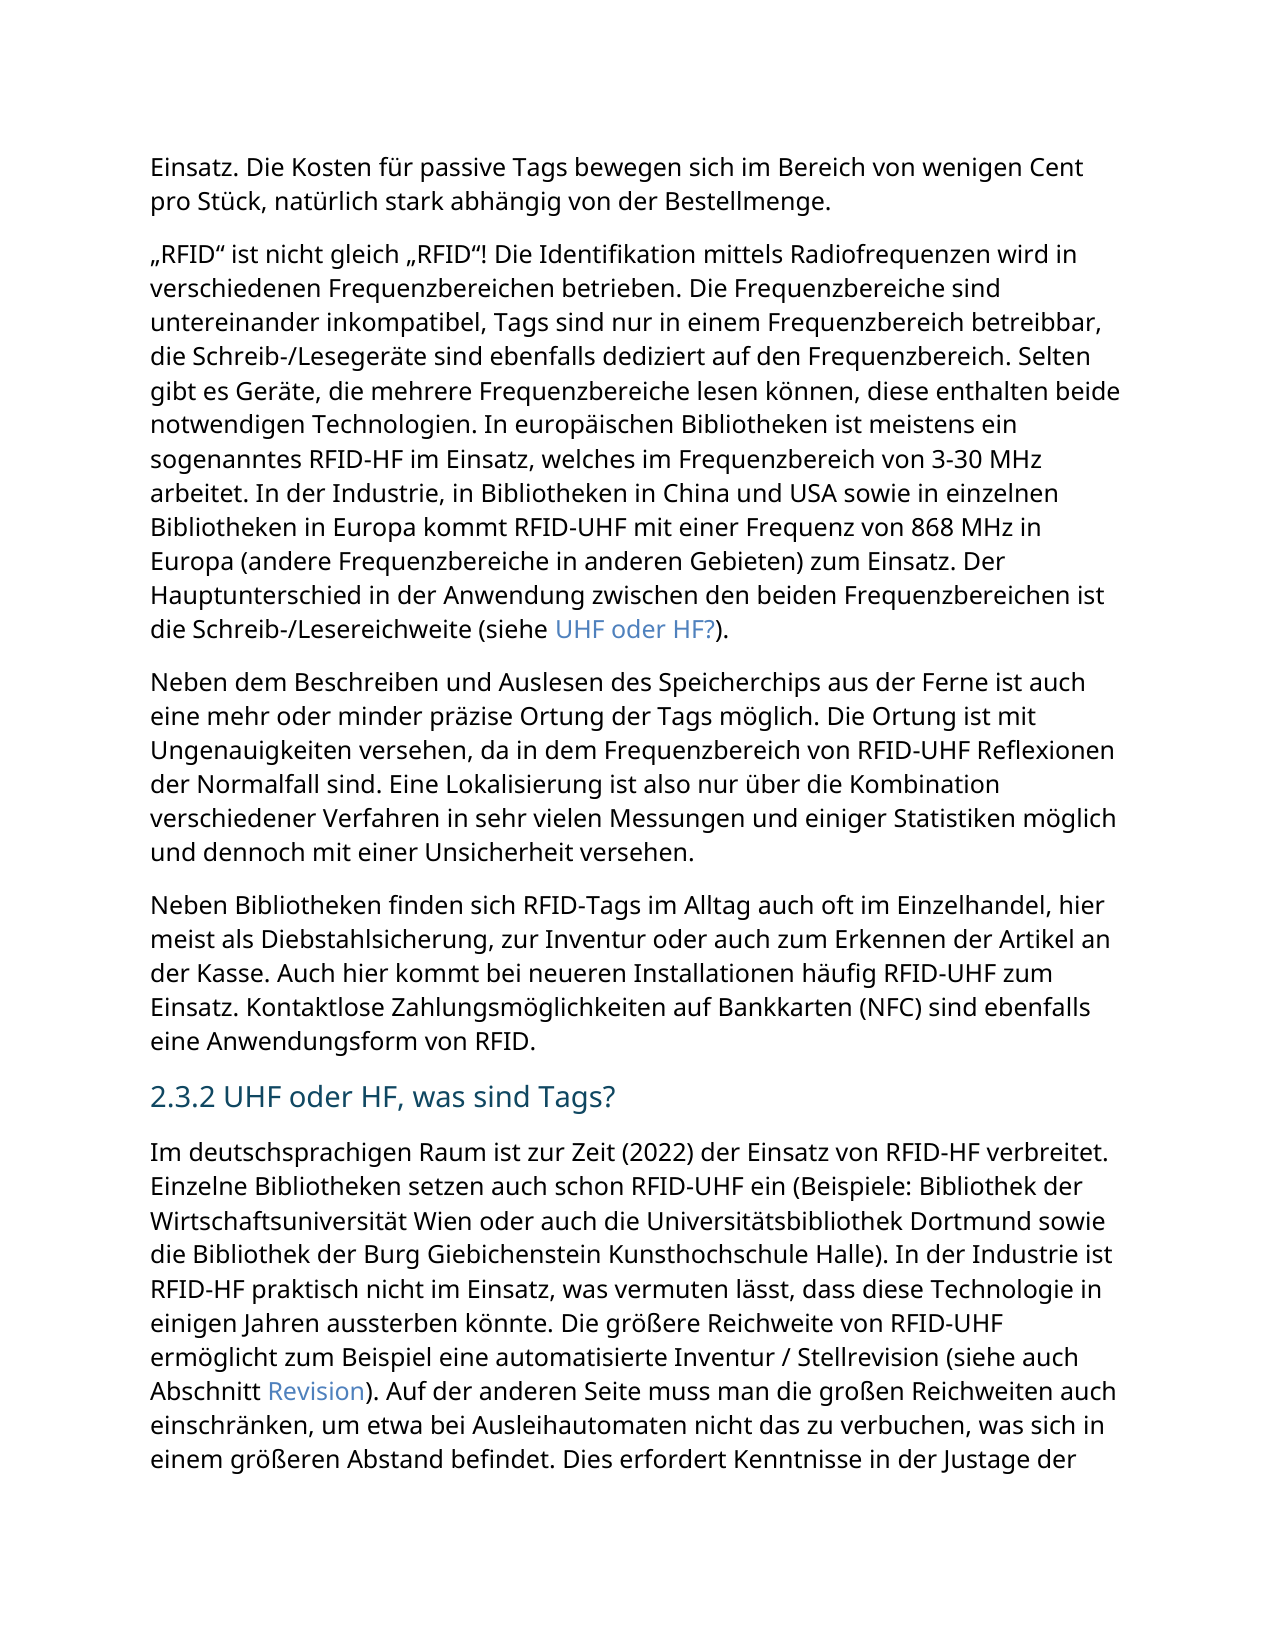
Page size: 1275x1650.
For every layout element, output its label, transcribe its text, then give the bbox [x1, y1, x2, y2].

text Neben Bibliotheken finden sich RFID-Tags im Alltag auch oft im Einzelhandel, hier meist als Diebstahlsicherung, zur Inventur oder auch zum Erkennen der Artikel an der Kasse. Auch hier kommt bei neueren Installationen häufig RFID-UHF zum Einsatz. Kontaktlose Zahlungsmöglichkeiten auf Bankkarten (NFC) sind ebenfalls eine Anwendungsform von RFID. [150, 887, 1125, 1058]
subtitle 2.3.2 UHF oder HF, was sind Tags? [150, 1077, 1125, 1116]
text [150, 150, 1125, 218]
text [150, 1135, 1125, 1476]
text Neben dem Beschreiben und Auslesen des Speicherchips aus der Ferne ist auch eine mehr oder minder präzise Ortung der Tags möglich. Die Ortung ist mit Ungenauigkeiten versehen, da in dem Frequenzbereich von RFID-UHF Reflexionen der Normalfall sind. Eine Lokalisierung ist also nur über die Kombination verschiedener Verfahren in sehr vielen Messungen und einiger Statistiken möglich und dennoch mit einer Unsicherheit versehen. [150, 664, 1125, 869]
text „RFID“ ist nicht gleich „RFID“! Die Identifikation mittels Radiofrequenzen wird in verschiedenen Frequenzbereichen betrieben. Die Frequenzbereiche sind untereinander inkompatibel, Tags sind nur in einem Frequenzbereich betreibbar, die Schreib-/Lesegeräte sind ebenfalls dediziert auf den Frequenzbereich. Selten gibt es Geräte, die mehrere Frequenzbereiche lesen können, diese enthalten beide notwendigen Technologien. In europäischen Bibliotheken ist meistens ein sogenanntes RFID-HF im Einsatz, welches im Frequenzbereich von 3-30 MHz arbeitet. In der Industrie, in Bibliotheken in China und USA sowie in einzelnen Bibliotheken in Europa kommt RFID-UHF mit einer Frequenz von 868 MHz in Europa (andere Frequenzbereiche in anderen Gebieten) zum Einsatz. Der Hauptunterschied in der Anwendung zwischen den beiden Frequenzbereichen ist die Schreib-/Lesereichweite (siehe UHF oder HF?). [150, 237, 1125, 646]
